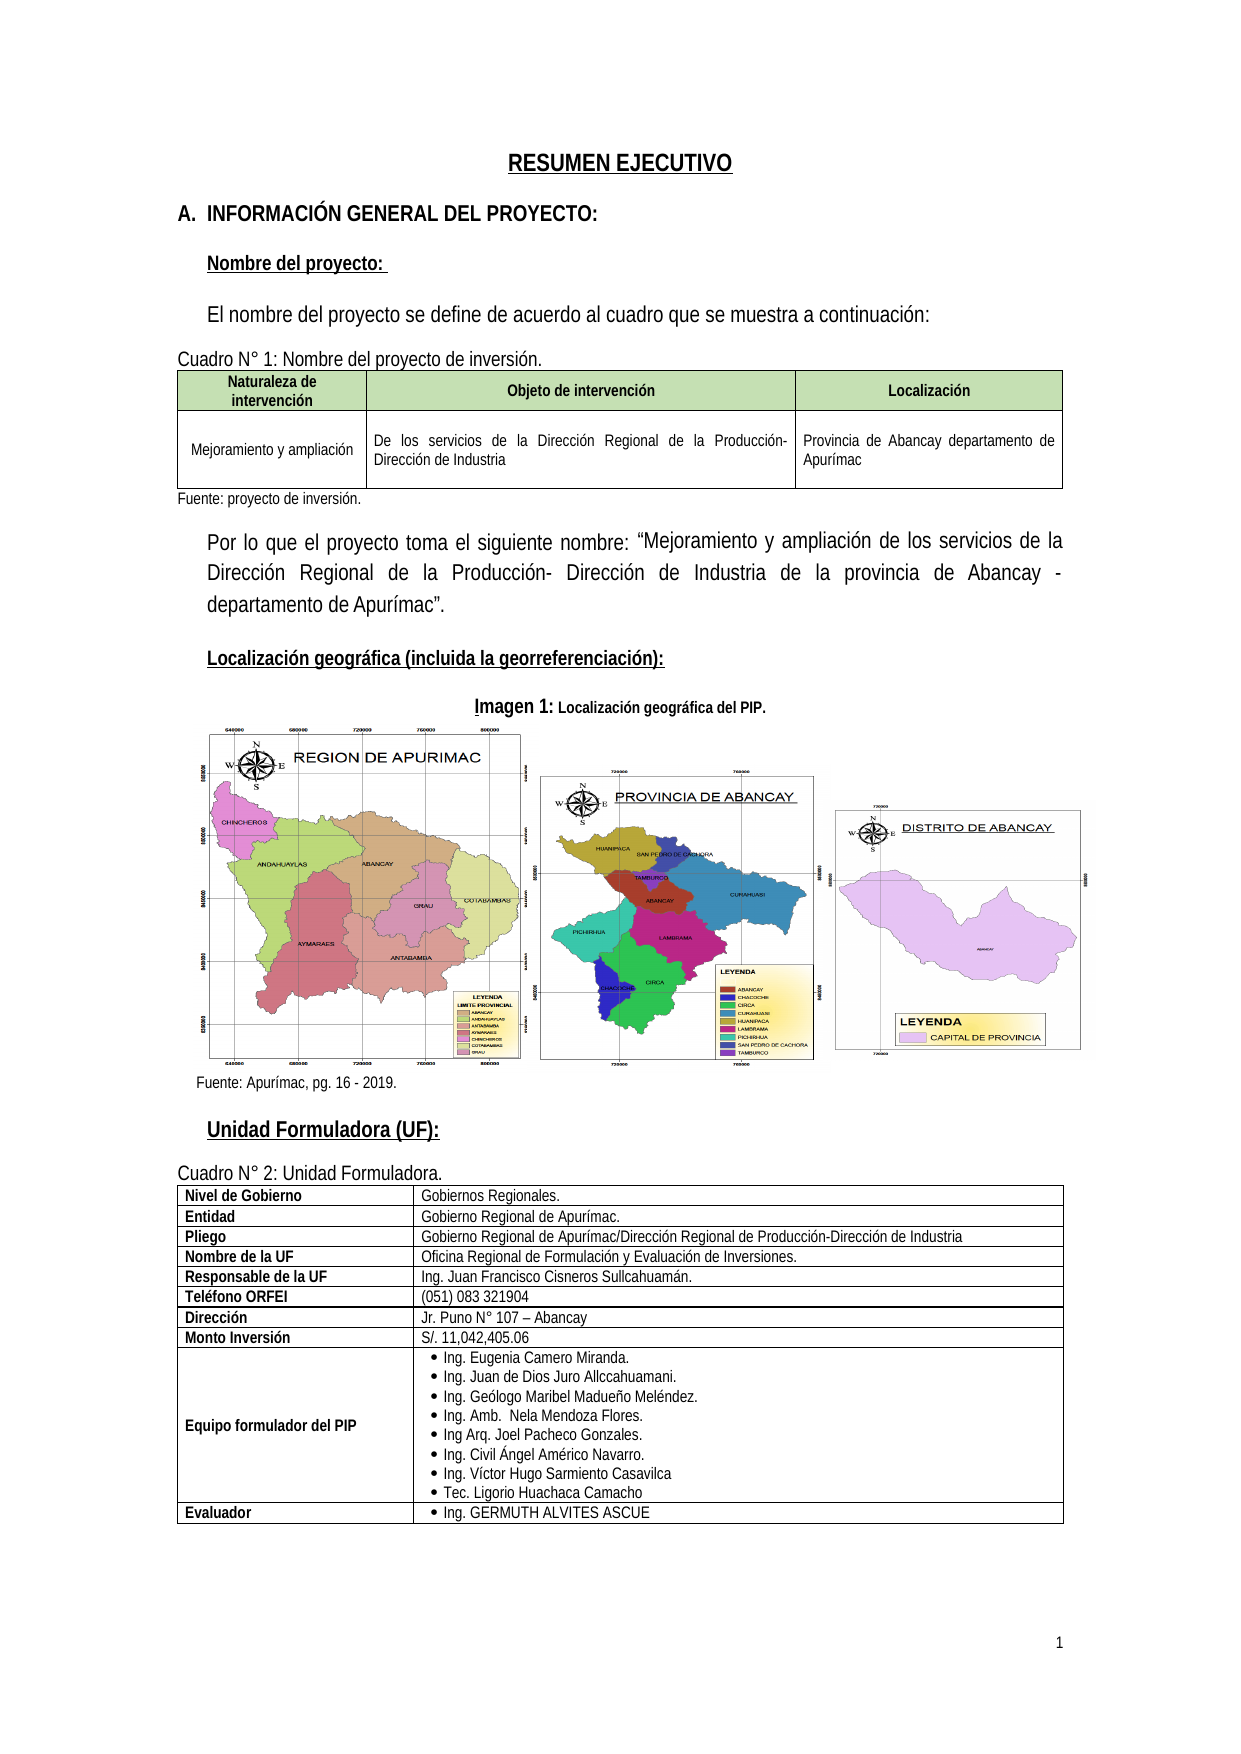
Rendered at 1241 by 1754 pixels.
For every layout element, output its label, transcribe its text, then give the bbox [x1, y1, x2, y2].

table_cell Ing. Juan Francisco Cisneros Sullcahuamán. [414, 1267, 1063, 1286]
table_cell Dirección [178, 1308, 413, 1327]
table_header Objeto de intervención [367, 371, 795, 410]
table_cell Oficina Regional de Formulación y Evaluación de Inversiones. [414, 1247, 1063, 1266]
text Nombre del proyecto: [207, 251, 1063, 274]
text Unidad Formuladora (UF): [207, 1116, 1063, 1142]
text Por lo que el proyecto toma el siguiente nombre: “Mejoramiento y ampliación de los servicios de la Dirección Regional de la Producción- Dirección de Industria de la provincia de Abancay - departamento de Apurímac”. [207, 527, 1063, 618]
table_cell Evaluador [178, 1503, 413, 1522]
table_cell Responsable de la UF [178, 1267, 413, 1286]
table_cell (051) 083 321904 [414, 1287, 1063, 1306]
table_cell Jr. Puno N° 107 – Abancay [414, 1308, 1063, 1327]
table_cell Gobierno Regional de Apurímac/Dirección Regional de Producción-Dirección de Industria [414, 1227, 1063, 1246]
table_cell Ing. GERMUTH ALVITES ASCUE [414, 1503, 1063, 1522]
table_cell Entidad [178, 1206, 413, 1226]
text El nombre del proyecto se define de acuerdo al cuadro que se muestra a continuación: [207, 301, 1063, 327]
table_cell Ing. Eugenia Camero Miranda. Ing. Juan de Dios Juro Allccahuamani. Ing. Geólogo Maribel Madueño Meléndez. Ing. Amb. Nela Mendoza Flores. Ing Arq. Joel Pacheco Gonzales. Ing. Civil Ángel Américo Navarro. Ing. Víctor Hugo Sarmiento Casavilca Tec. Ligorio Huachaca Camacho [414, 1348, 1063, 1502]
table_cell Gobierno Regional de Apurímac. [414, 1206, 1063, 1226]
table_header Gobiernos Regionales. [414, 1186, 1063, 1205]
table_header Nivel de Gobierno [178, 1186, 413, 1205]
table_header Localización [796, 371, 1062, 410]
text Fuente: proyecto de inversión. [177, 489, 1063, 508]
table_cell Provincia de Abancay departamento de Apurímac [796, 411, 1062, 488]
table_cell De los servicios de la Dirección Regional de la Producción- Dirección de Industria [367, 411, 795, 488]
table_cell S/. 11,042,405.06 [414, 1328, 1063, 1347]
list Imagen 1: Localización geográfica del PIP. [177, 694, 1063, 718]
list INFORMACIÓN GENERAL DEL PROYECTO: [177, 200, 1063, 227]
text Cuadro N° 1: Nombre del proyecto de inversión. [177, 346, 1063, 370]
table_cell Teléfono ORFEI [178, 1287, 413, 1306]
text RESUMEN EJECUTIVO [177, 148, 1063, 176]
table_cell Mejoramiento y ampliación [178, 411, 366, 488]
table_cell Pliego [178, 1227, 413, 1246]
text Cuadro N° 2: Unidad Formuladora. [177, 1161, 1063, 1185]
table_cell Nombre de la UF [178, 1247, 413, 1266]
table_header Naturaleza de intervención [178, 371, 366, 410]
text Fuente: Apurímac, pg. 16 - 2019. [177, 1073, 1063, 1092]
text Localización geográfica (incluida la georreferenciación): [207, 646, 1063, 670]
table_cell Equipo formulador del PIP [178, 1348, 413, 1502]
table_cell Monto Inversión [178, 1328, 413, 1347]
